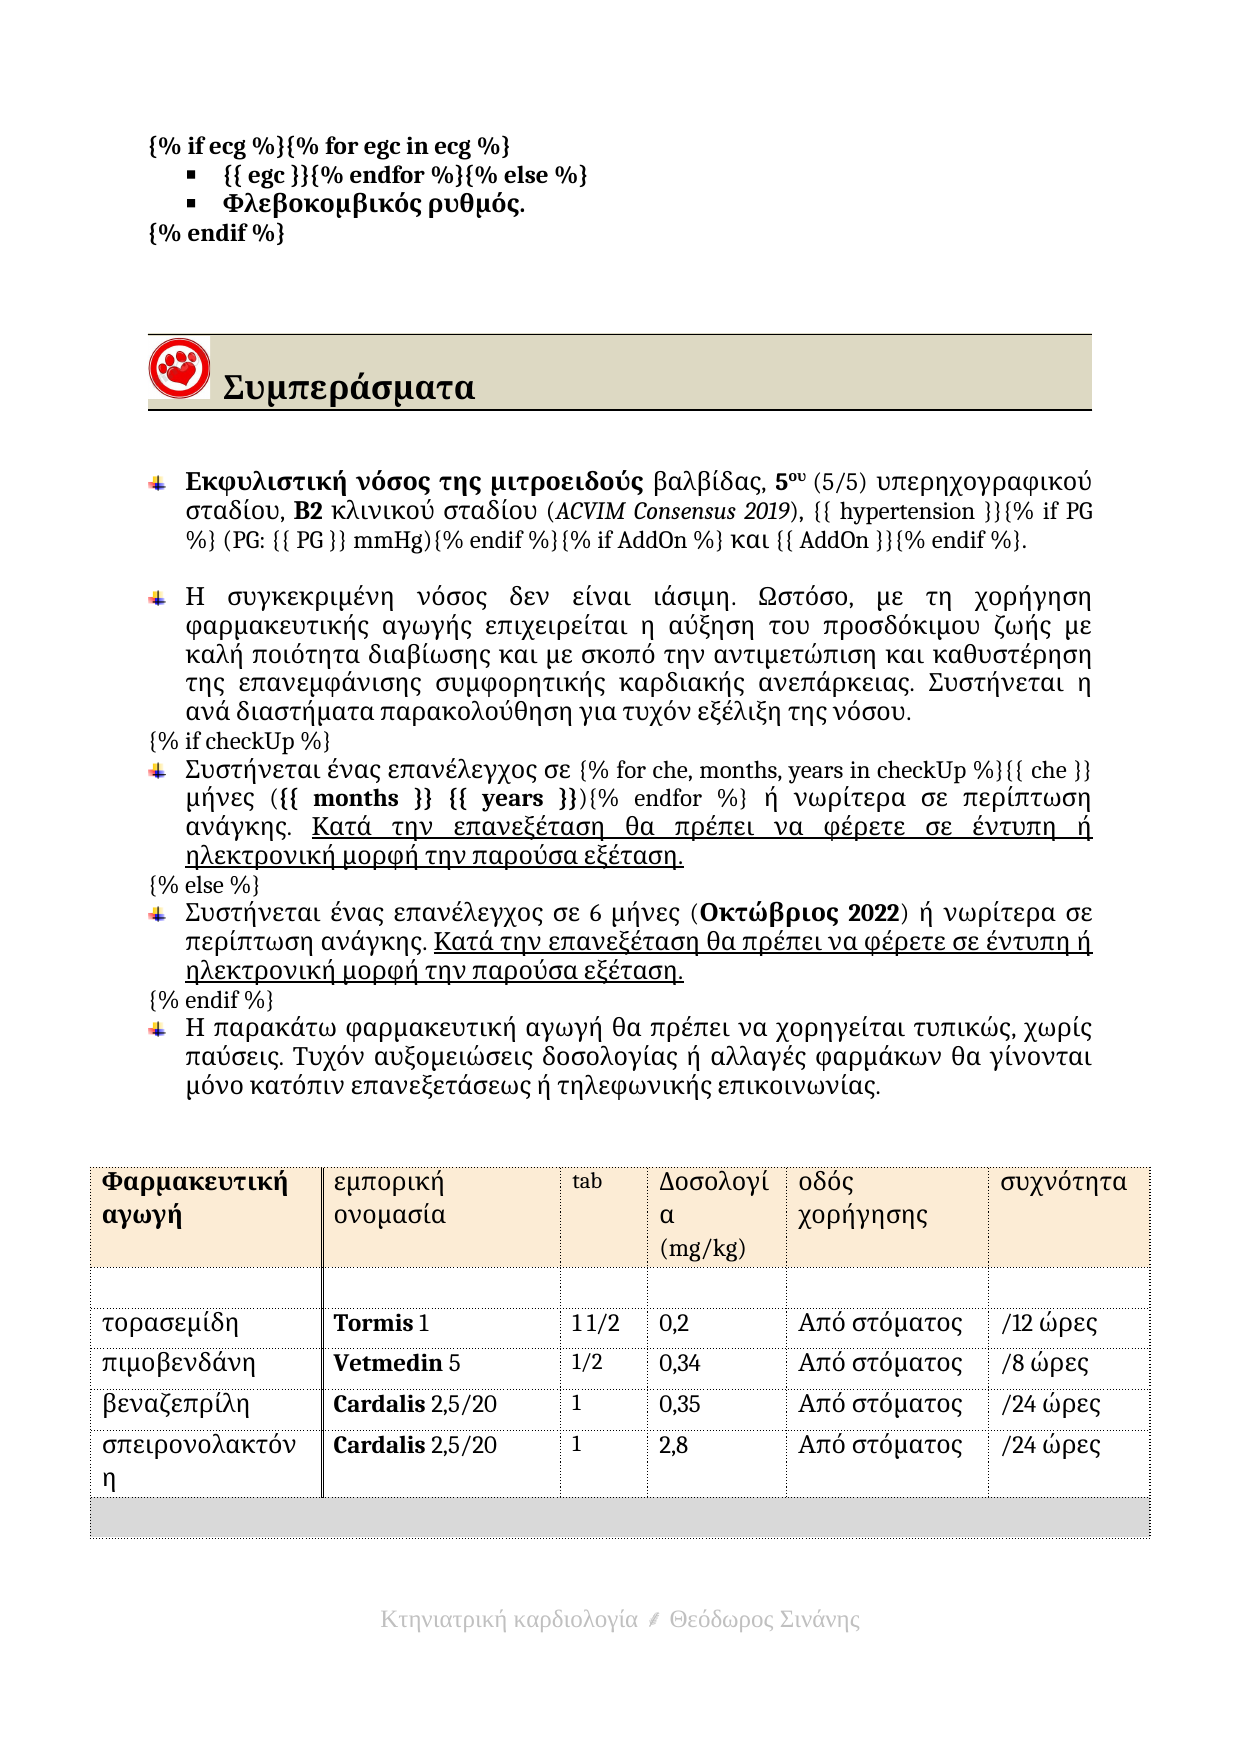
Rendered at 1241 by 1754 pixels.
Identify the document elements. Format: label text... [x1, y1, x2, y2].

table_header tab [561, 1167, 648, 1267]
table_cell [324, 1267, 561, 1307]
text {% if checkUp %} [148, 727, 1092, 756]
list Συστήνεται ένας επανέλεγχος σε {% for che, months, years in checkUp %}{{ che }} μήνες ({{ months }} {{ years }}){% endfor %} ή νωρίτερα σε περίπτωση ανάγκης. Κατά την επανεξέταση θα πρέπει να φέρετε σε έντυπη ή ηλεκτρονική μορφή την παρούσα εξέταση. [148, 756, 1092, 871]
table_cell Vetmedin 5 [324, 1348, 561, 1389]
table_cell Cardalis 2,5/20 [324, 1389, 561, 1429]
table_cell 1 [561, 1430, 648, 1497]
list Συστήνεται ένας επανέλεγχος σε 6 μήνες (Οκτώβριος 2022) ή νωρίτερα σε περίπτωση ανάγκης. Κατά την επανεξέταση θα πρέπει να φέρετε σε έντυπη ή ηλεκτρονική μορφή την παρούσα εξέταση. [148, 899, 1092, 986]
table_cell 1 [561, 1389, 648, 1429]
table_header οδός χορήγησης [787, 1167, 989, 1267]
list Εκφυλιστική νόσος της μιτροειδούς βαλβίδας, 5ου (5/5) υπερηχογραφικού σταδίου, Β2 κλινικού σταδίου (ACVIM Consensus 2019), {{ hypertension }}{% if PG %} (PG: {{ PG }} mmHg){% endif %}{% if AddOn %} και {{ AddOn }}{% endif %}. [148, 468, 1092, 554]
list Η συγκεκριμένη νόσος δεν είναι ιάσιμη. Ωστόσο, με τη χορήγηση φαρμακευτικής αγωγής επιχειρείται η αύξηση του προσδόκιμου ζωής με καλή ποιότητα διαβίωσης και με σκοπό την αντιμετώπιση και καθυστέρηση της επανεμφάνισης συμφορητικής καρδιακής ανεπάρκειας. Συστήνεται η ανά διαστήματα παρακολούθηση για τυχόν εξέλιξη της νόσου. [148, 583, 1092, 727]
table_cell σπειρονολακτόνη [90, 1430, 321, 1497]
table_cell Cardalis 2,5/20 [324, 1430, 561, 1497]
table_cell [787, 1267, 989, 1307]
text {% endif %} [148, 986, 1092, 1014]
table_cell /8 ώρες [989, 1348, 1150, 1389]
table_cell Tormis 1 [324, 1308, 561, 1348]
table_header Φαρμακευτική αγωγή [90, 1167, 321, 1267]
table_cell 0,2 [648, 1308, 787, 1348]
table_cell [989, 1267, 1150, 1307]
table_cell Από στόματος [787, 1430, 989, 1497]
table_cell πιμοβενδάνη [90, 1348, 321, 1389]
table_cell Από στόματος [787, 1389, 989, 1429]
table_header συχνότητα [989, 1167, 1150, 1267]
picture [148, 474, 166, 491]
table_cell [90, 1267, 321, 1307]
table_cell [648, 1267, 787, 1307]
picture [147, 336, 211, 399]
table_cell [561, 1267, 648, 1307]
table_cell /12 ώρες [989, 1308, 1150, 1348]
subtitle Συμπεράσματα [148, 335, 1092, 409]
table_header εμπορική ονομασία [324, 1167, 561, 1267]
list {{ egc }}{% endfor %}{% else %} [185, 161, 1092, 190]
table_cell 1 1/2 [561, 1308, 648, 1348]
table_cell 0,34 [648, 1348, 787, 1389]
picture [148, 1020, 166, 1037]
table_cell Από στόματος [787, 1348, 989, 1389]
table_cell [90, 1497, 1150, 1537]
table_cell 2,8 [648, 1430, 787, 1497]
list Φλεβοκομβικός ρυθμός. [185, 190, 1092, 218]
table_cell 0,35 [648, 1389, 787, 1429]
text {% if ecg %}{% for egc in ecg %} [148, 132, 1092, 161]
table_cell τορασεμίδη [90, 1308, 321, 1348]
picture [148, 761, 166, 779]
table_header Δοσολογία (mg/kg) [648, 1167, 787, 1267]
table_cell /24 ώρες [989, 1389, 1150, 1429]
table_cell 1/2 [561, 1348, 648, 1389]
text {% endif %} [148, 218, 1092, 247]
table_cell βεναζεπρίλη [90, 1389, 321, 1429]
table_cell Από στόματος [787, 1308, 989, 1348]
picture [148, 905, 166, 922]
list Η παρακάτω φαρμακευτική αγωγή θα πρέπει να χορηγείται τυπικώς, χωρίς παύσεις. Τυχόν αυξομειώσεις δοσολογίας ή αλλαγές φαρμάκων θα γίνονται μόνο κατόπιν επανεξετάσεως ή τηλεφωνικής επικοινωνίας. [148, 1014, 1092, 1101]
text {% else %} [148, 871, 1092, 899]
table_cell /24 ώρες [989, 1430, 1150, 1497]
picture [148, 589, 166, 606]
